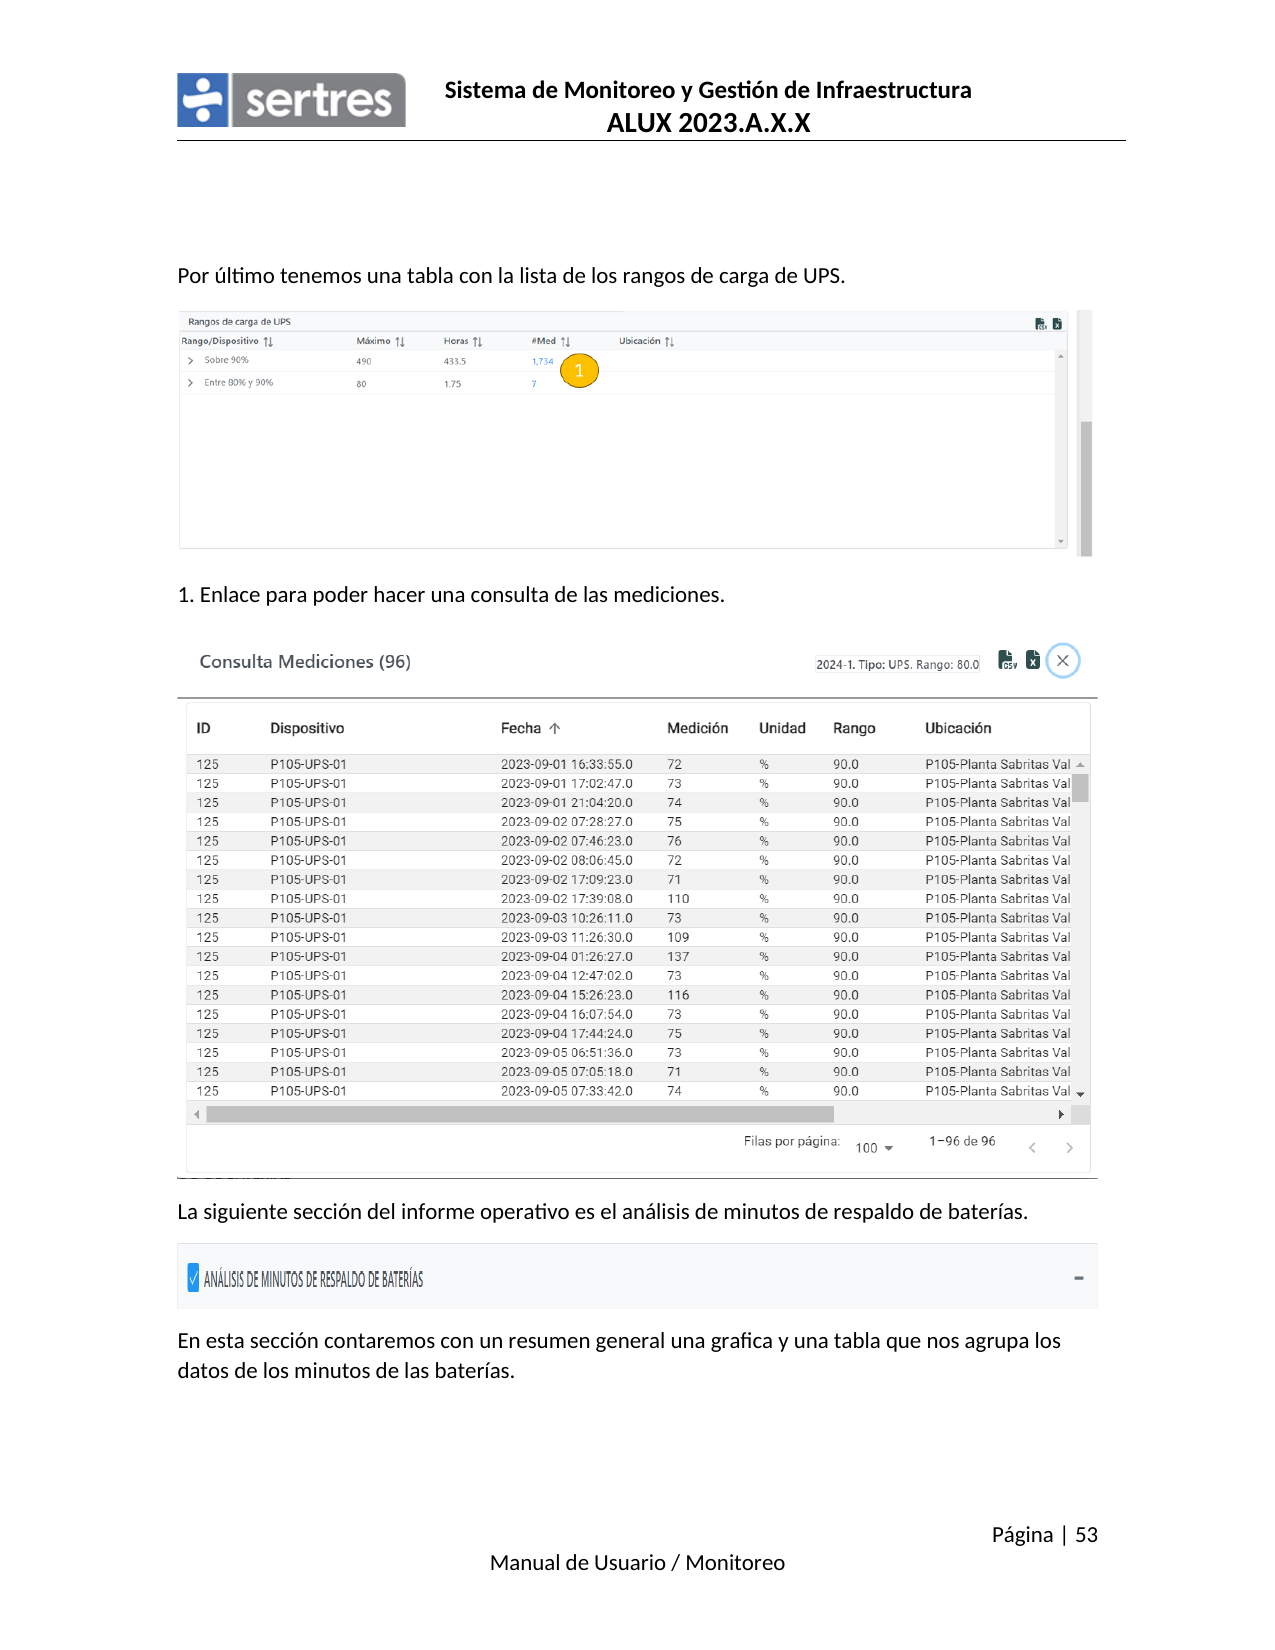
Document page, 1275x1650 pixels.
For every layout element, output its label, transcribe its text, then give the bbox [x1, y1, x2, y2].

picture [177, 73, 406, 127]
picture [177, 1243, 1098, 1309]
text Por último tenemos una tabla con la lista de los rangos de carga de UPS. [177, 261, 1098, 289]
text 1. Enlace para poder hacer una consulta de las mediciones. [177, 580, 1098, 608]
picture [177, 626, 1098, 1179]
text En esta sección contaremos con un resumen general una grafica y una tabla que nos agrupa los datos de los minutos de las baterías. [177, 1326, 1098, 1384]
text La siguiente sección del informe operativo es el análisis de minutos de respaldo de baterías. [177, 1197, 1098, 1225]
picture [177, 307, 1098, 562]
